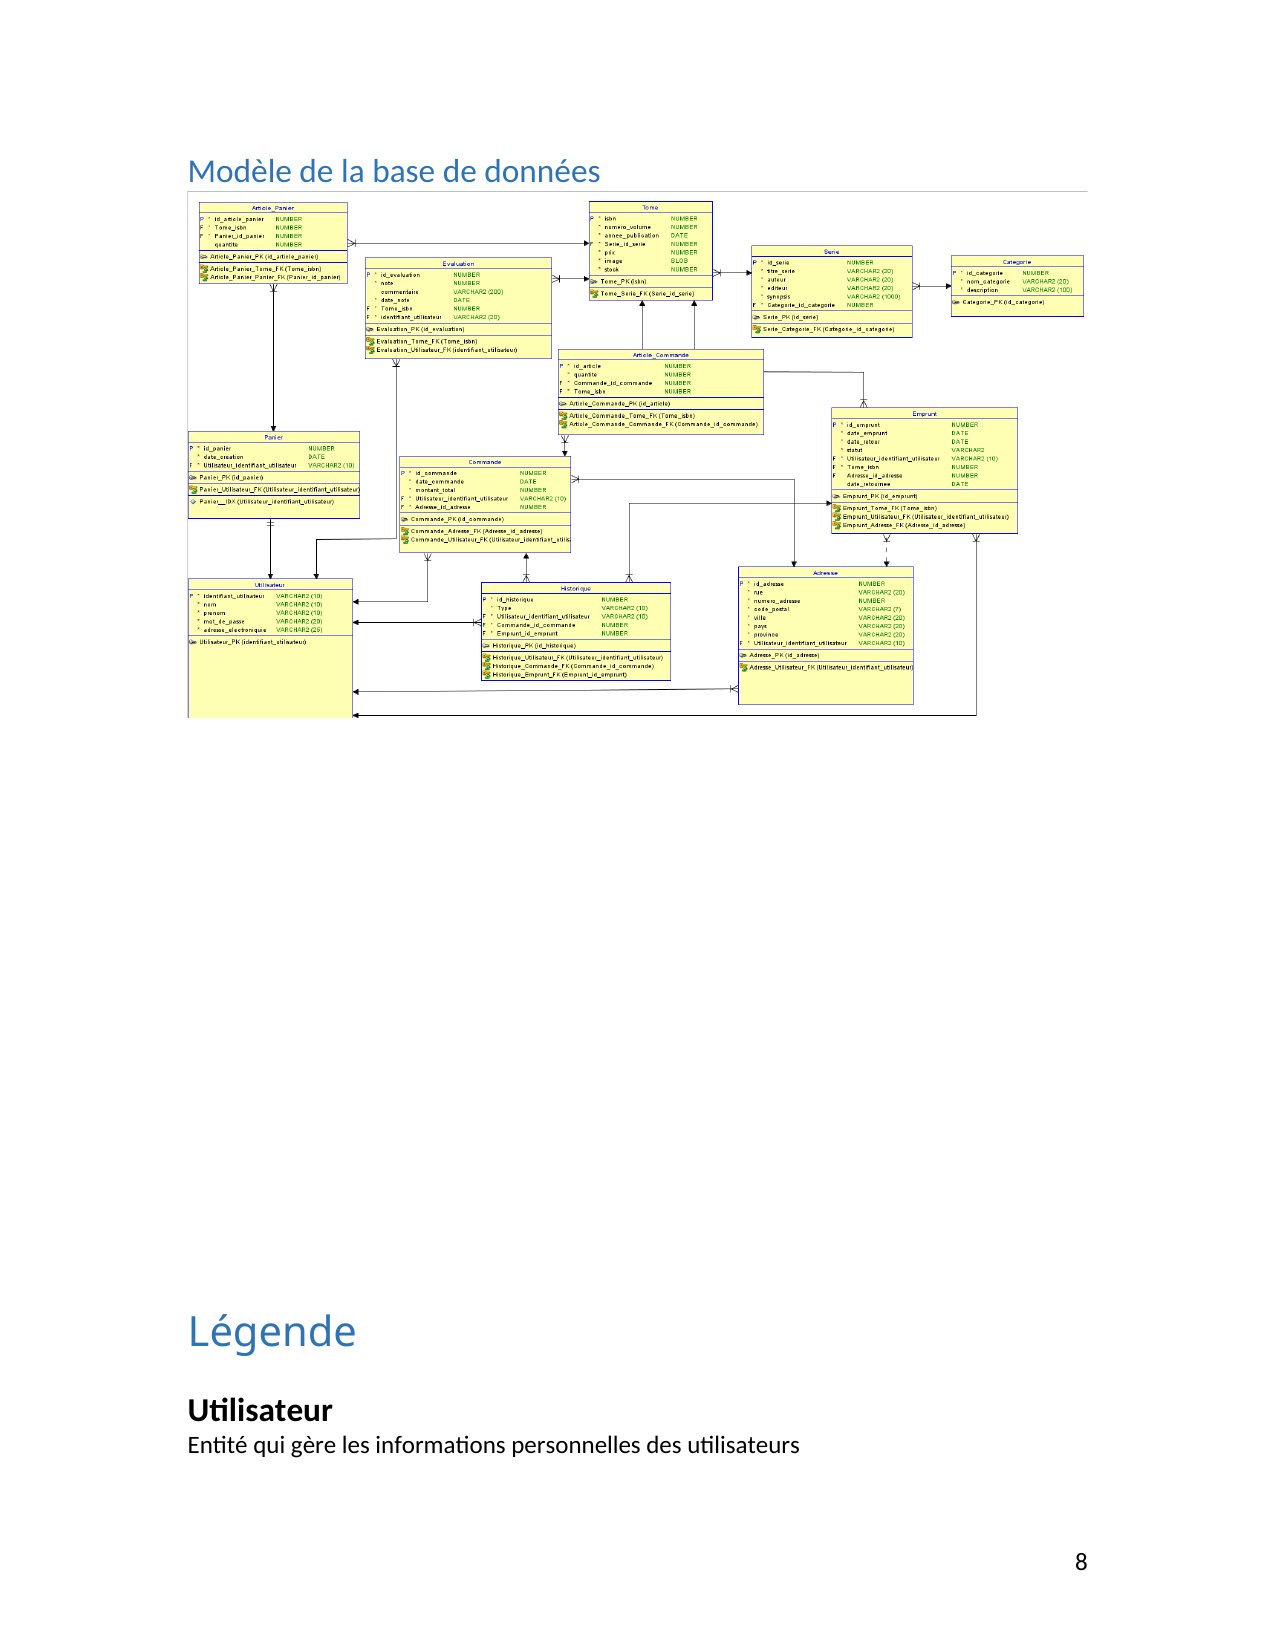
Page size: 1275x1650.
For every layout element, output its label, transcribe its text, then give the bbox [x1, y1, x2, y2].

subtitle Légende [187, 1301, 1087, 1358]
subtitle Modèle de la base de données [187, 150, 1087, 190]
text Utilisateur [187, 1389, 1087, 1429]
picture [187, 190, 1088, 718]
text Entité qui gère les informations personnelles des utilisateurs [187, 1429, 1087, 1460]
